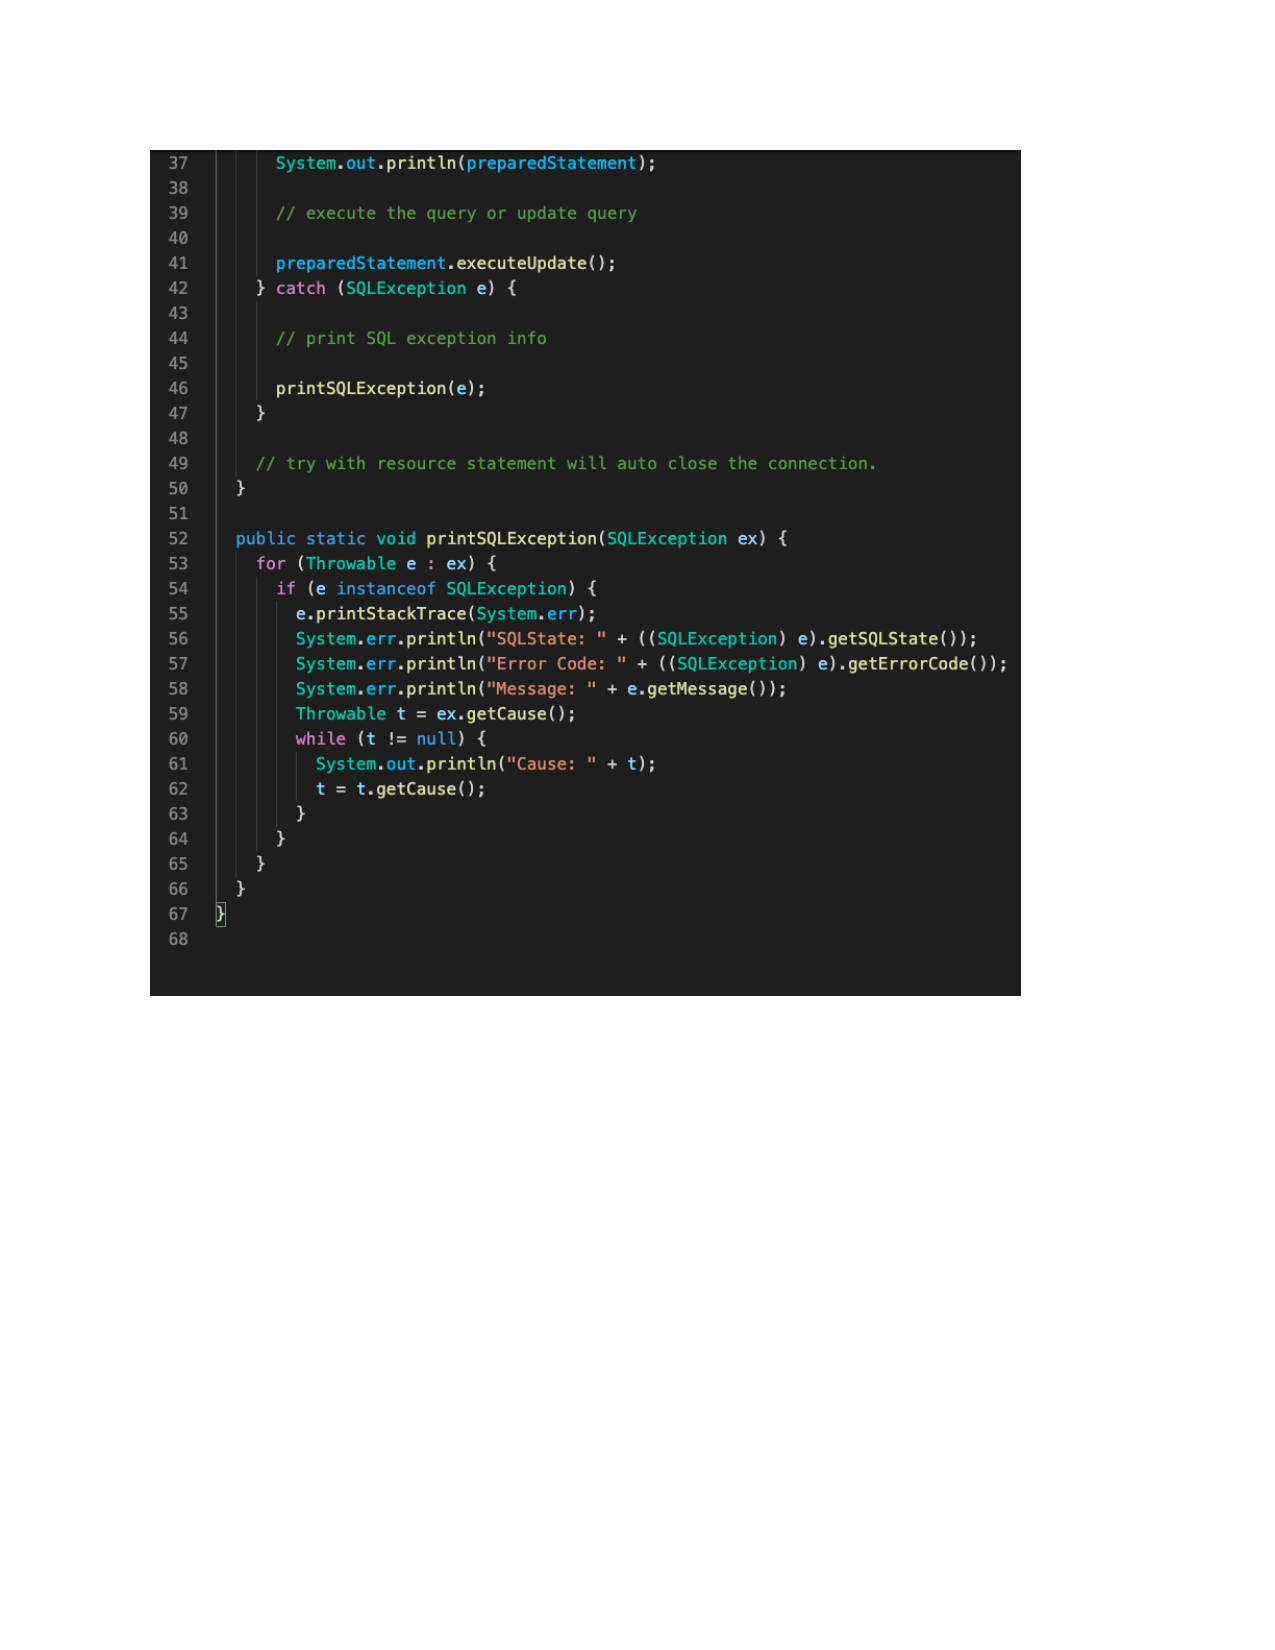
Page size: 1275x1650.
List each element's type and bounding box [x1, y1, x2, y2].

picture [150, 150, 1021, 996]
